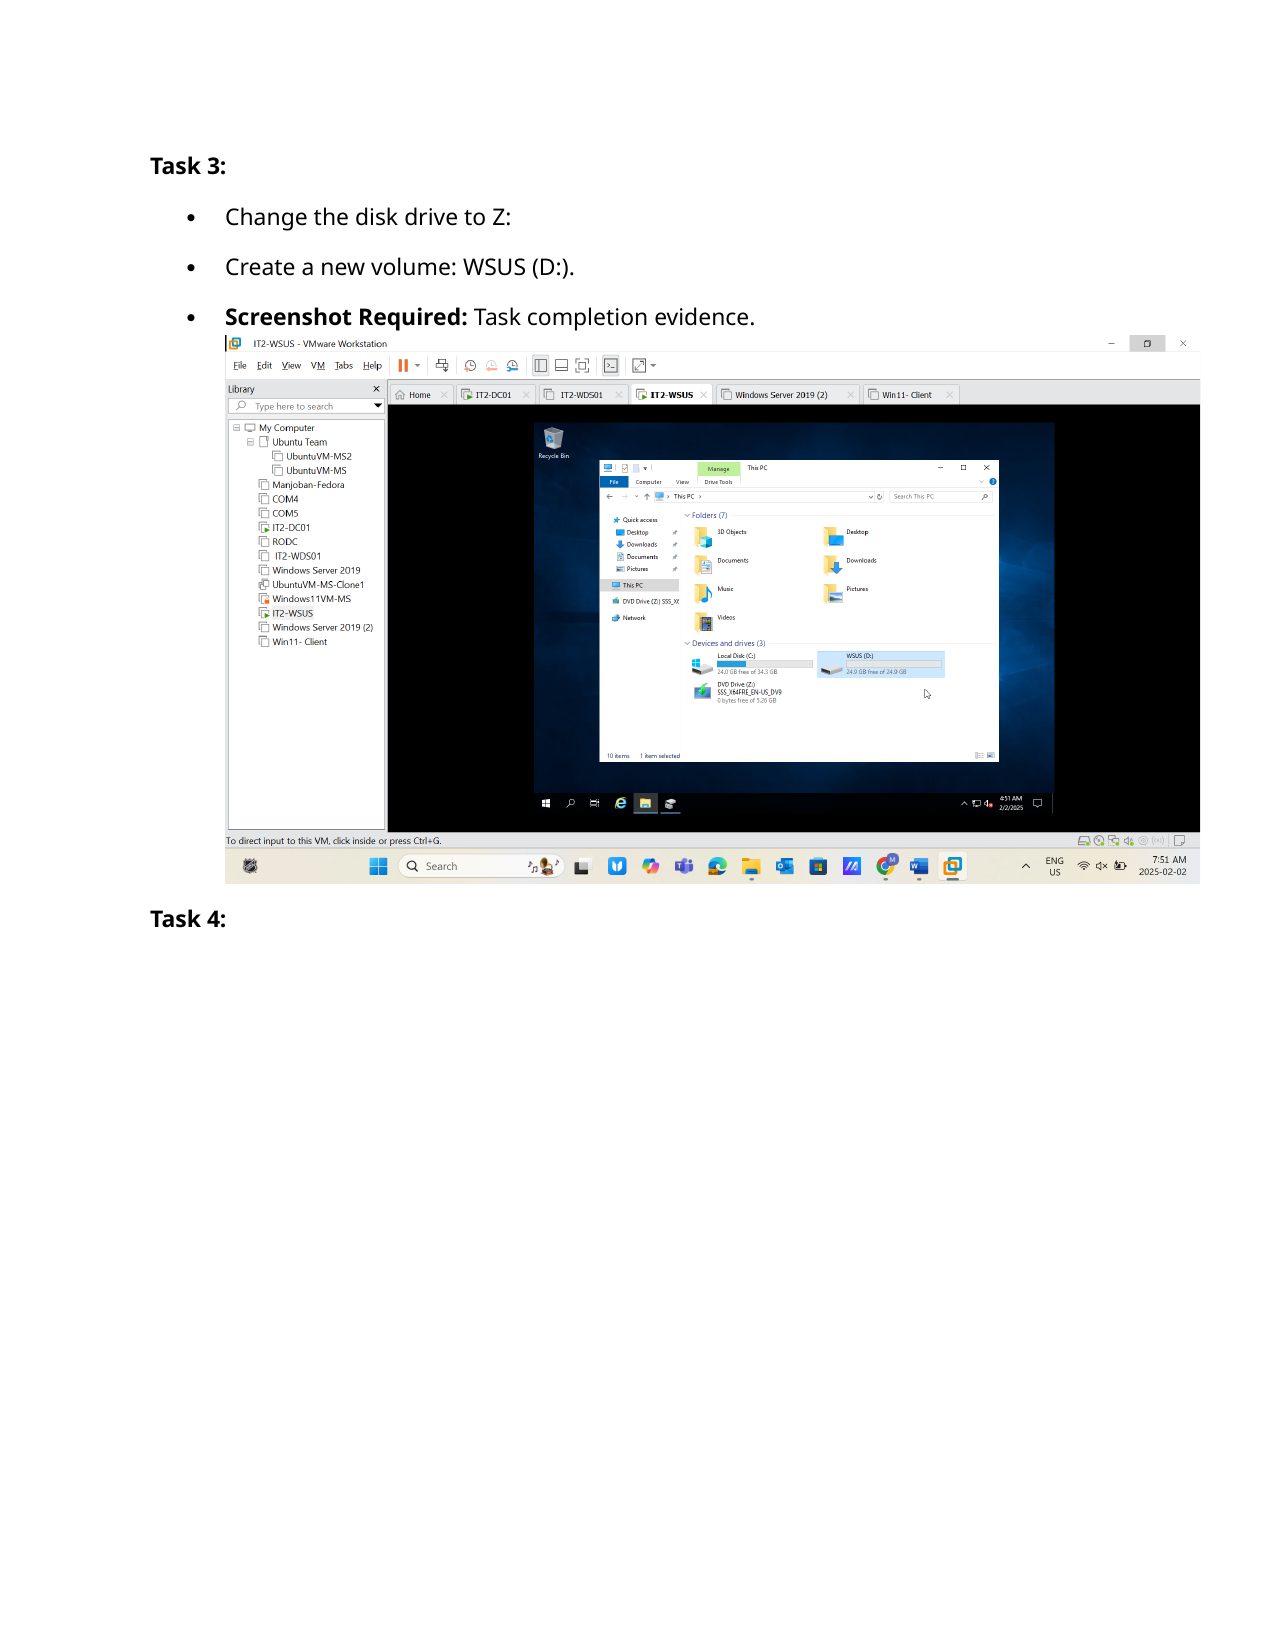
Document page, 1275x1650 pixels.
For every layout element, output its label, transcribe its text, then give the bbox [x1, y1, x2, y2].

list Change the disk drive to Z: [187, 200, 1125, 232]
text Task 4: [150, 903, 1125, 934]
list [187, 301, 1125, 883]
picture [225, 335, 1200, 884]
text Task 3: [150, 150, 1125, 181]
list Create a new volume: WSUS (D:). [187, 251, 1125, 282]
